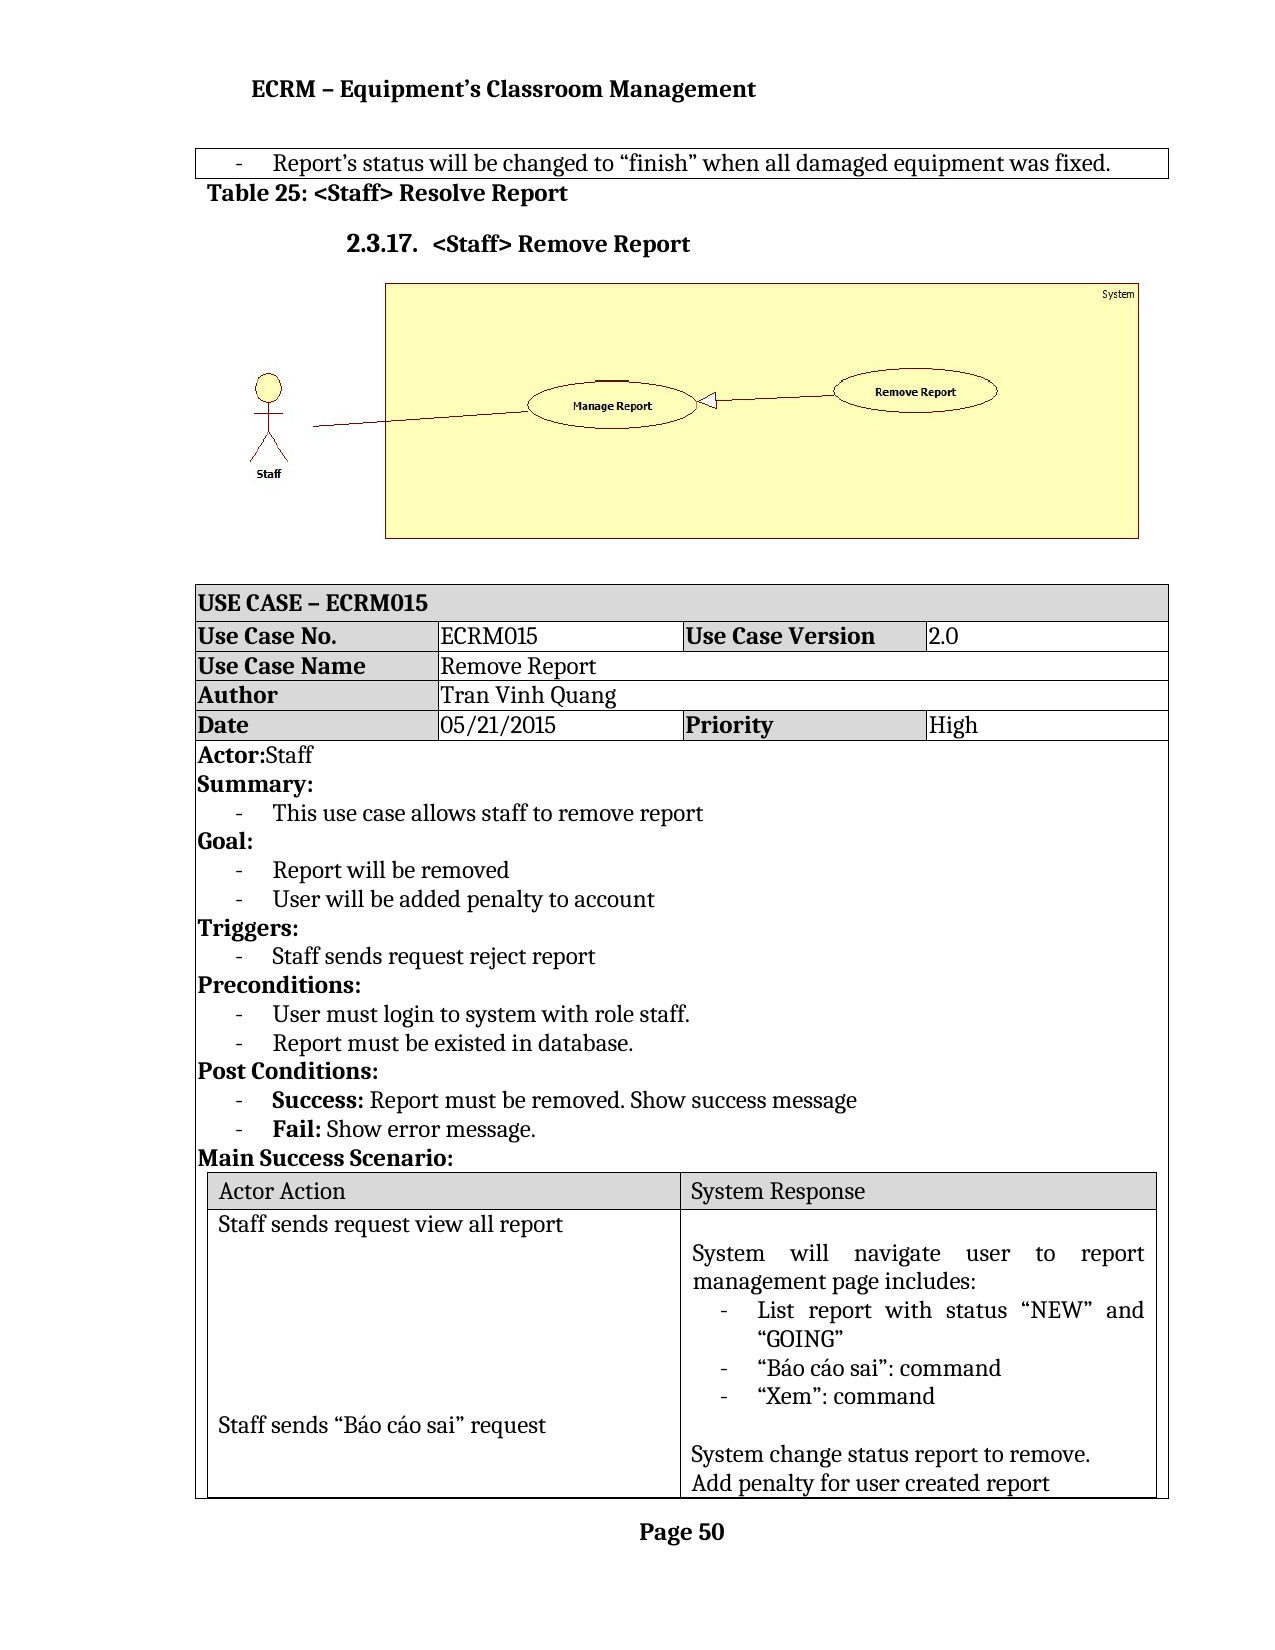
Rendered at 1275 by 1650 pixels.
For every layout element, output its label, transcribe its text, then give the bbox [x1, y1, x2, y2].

table_header USE CASE – ECRM015 [196, 585, 1168, 621]
table_cell Use Case Name [196, 652, 438, 680]
list <Staff> Remove Report [346, 228, 1157, 259]
text Table 25: <Staff> Resolve Report [207, 179, 1157, 207]
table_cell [196, 149, 1168, 177]
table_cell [196, 741, 1168, 1498]
table_cell Author [196, 681, 438, 710]
table_cell Use Case Version [684, 622, 926, 651]
table_cell Remove Report [439, 652, 1168, 680]
table_cell ECRM015 [439, 622, 683, 651]
picture [206, 263, 1157, 560]
table_cell Priority [684, 711, 926, 740]
table_cell Use Case No. [196, 622, 438, 651]
table_cell Tran Vinh Quang [439, 681, 1168, 710]
table_cell Date [196, 711, 438, 740]
table_cell High [927, 711, 1168, 740]
table_cell 05/21/2015 [439, 711, 683, 740]
table_cell 2.0 [927, 622, 1168, 651]
